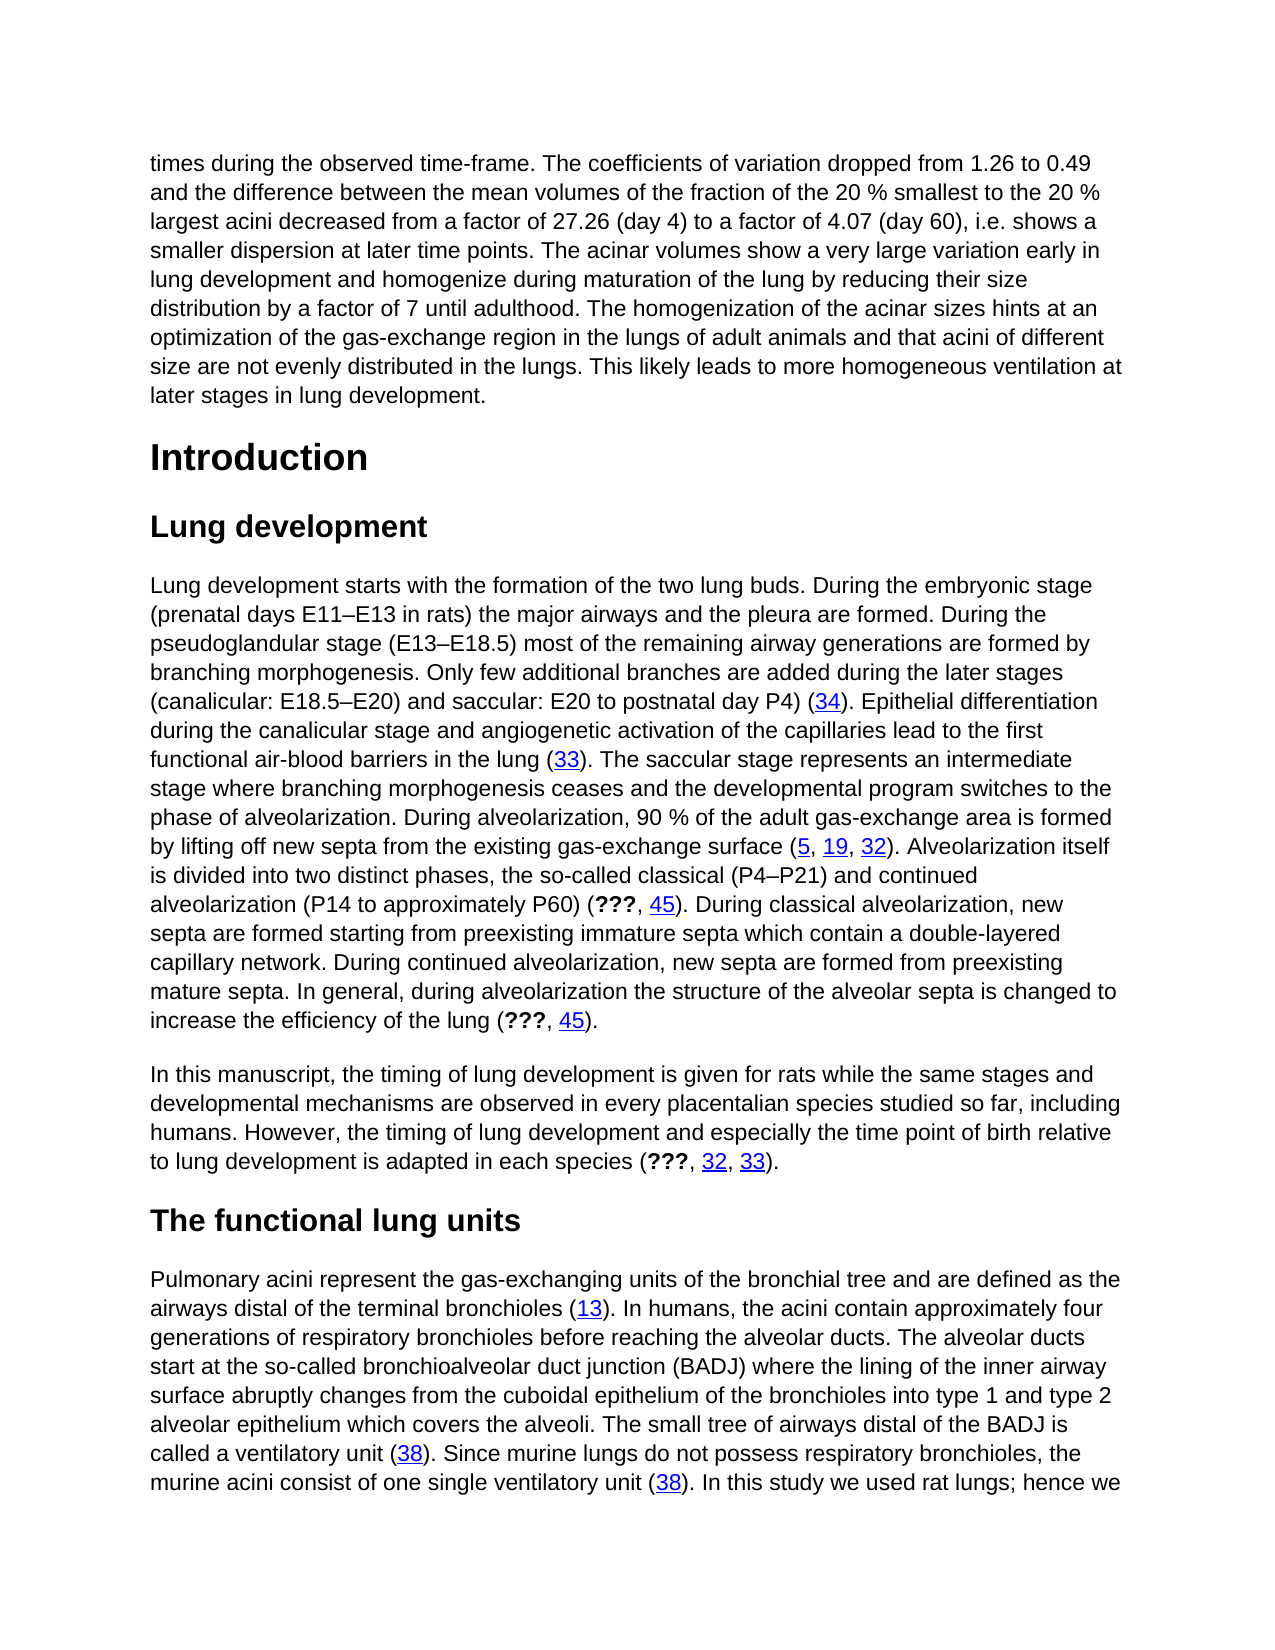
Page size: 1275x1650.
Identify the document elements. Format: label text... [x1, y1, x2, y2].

subtitle Introduction [150, 436, 1125, 479]
subtitle The functional lung units [150, 1202, 1125, 1238]
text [150, 1266, 1125, 1495]
text Lung development starts with the formation of the two lung buds. During the embryonic stage (prenatal days E11–E13 in rats) the major airways and the pleura are formed. During the pseudoglandular stage (E13–E18.5) most of the remaining airway generations are formed by branching morphogenesis. Only few additional branches are added during the later stages (canalicular: E18.5–E20) and saccular: E20 to postnatal day P4) (34). Epithelial differentiation during the canalicular stage and angiogenetic activation of the capillaries lead to the first functional air-blood barriers in the lung (33). The saccular stage represents an intermediate stage where branching morphogenesis ceases and the developmental program switches to the phase of alveolarization. During alveolarization, 90 % of the adult gas-exchange area is formed by lifting off new septa from the existing gas-exchange surface (5, 19, 32). Alveolarization itself is divided into two distinct phases, the so-called classical (P4–P21) and continued alveolarization (P14 to approximately P60) (???, 45). During classical alveolarization, new septa are formed starting from preexisting immature septa which contain a double-layered capillary network. During continued alveolarization, new septa are formed from preexisting mature septa. In general, during alveolarization the structure of the alveolar septa is changed to increase the efficiency of the lung (???, 45). [150, 572, 1125, 1033]
subtitle Lung development [150, 508, 1125, 544]
text In this manuscript, the timing of lung development is given for rats while the same stages and developmental mechanisms are observed in every placentalian species studied so far, including humans. However, the timing of lung development and especially the time point of birth relative to lung development is adapted in each species (???, 32, 33). [150, 1061, 1125, 1174]
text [150, 150, 1125, 408]
